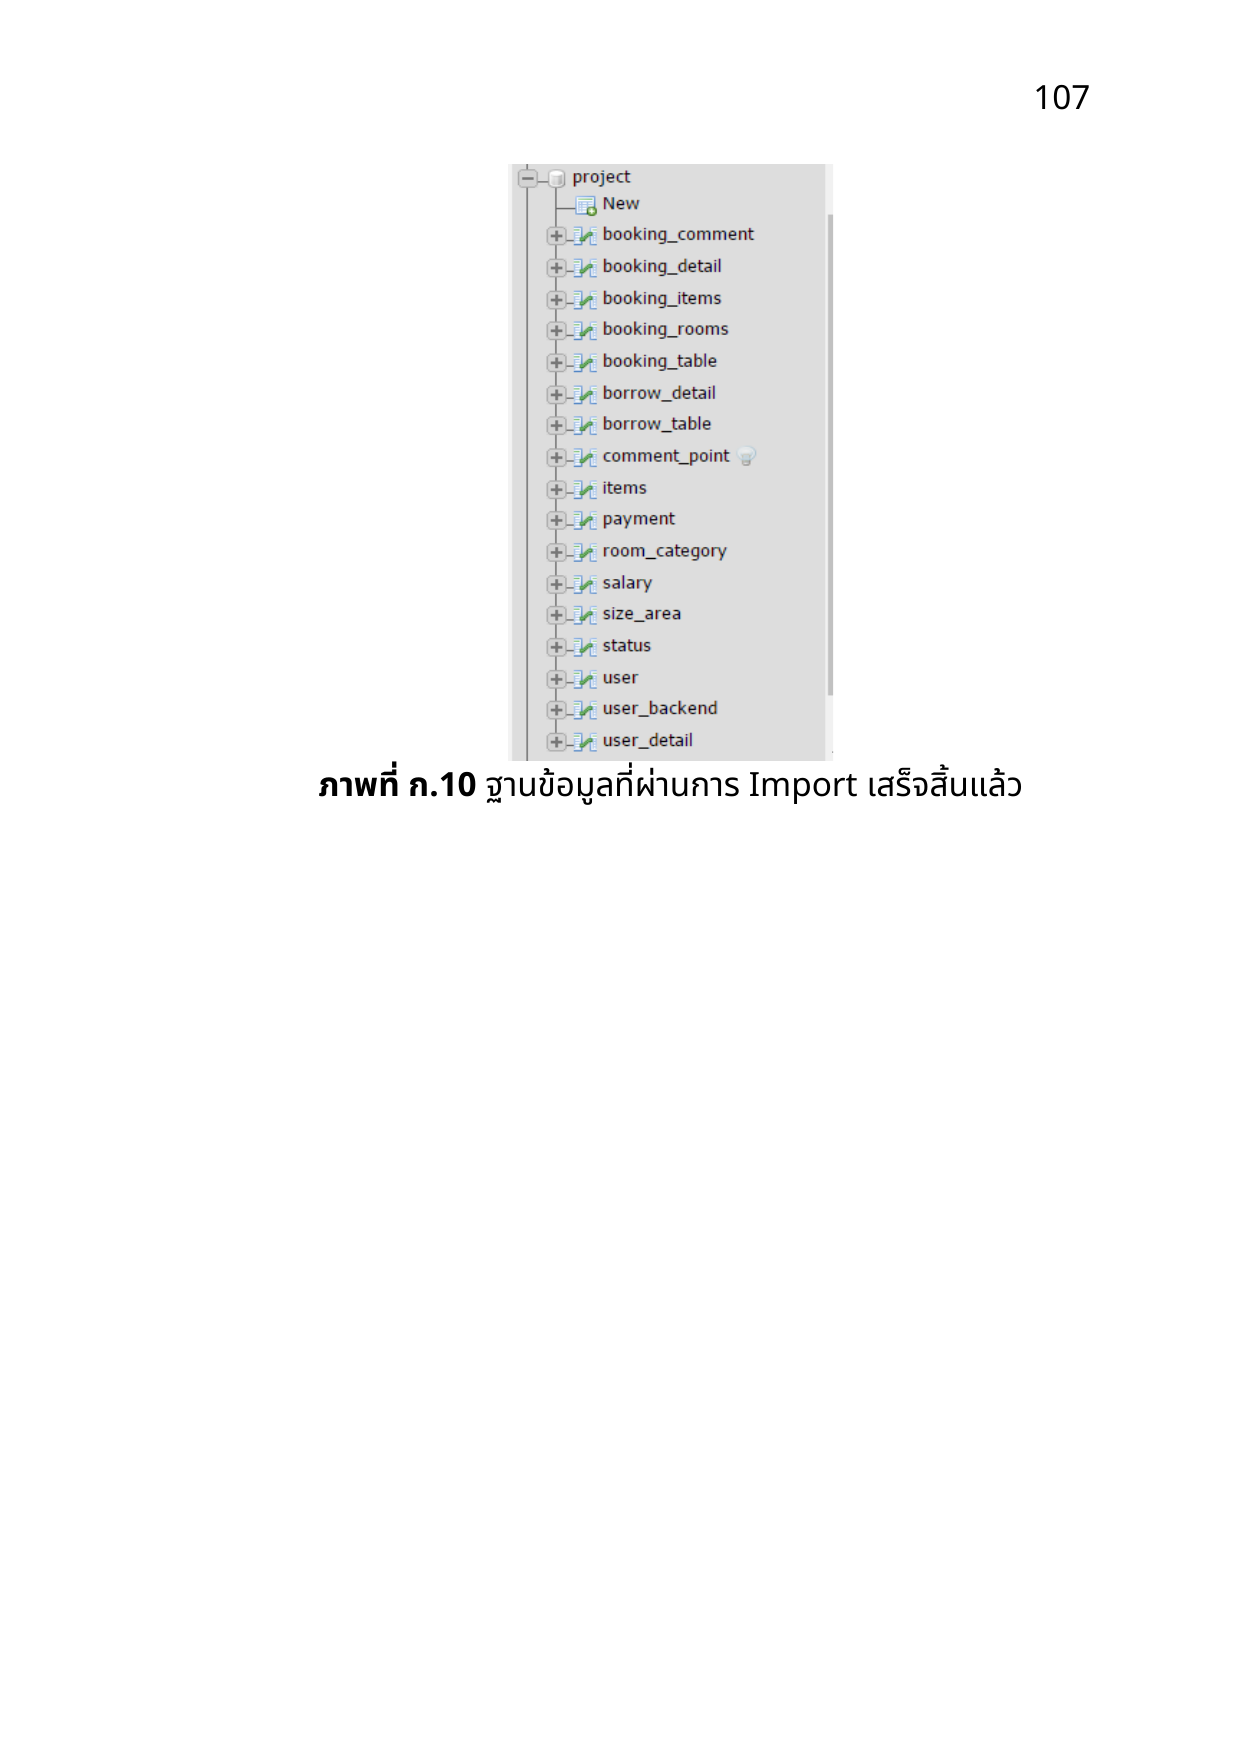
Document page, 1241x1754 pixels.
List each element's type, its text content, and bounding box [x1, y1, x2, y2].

text ภาพที่ ก.10 ฐานข้อมูลที่ผ่านการ Import เสร็จสิ้นแล้ว [251, 761, 1090, 811]
picture [508, 164, 834, 761]
